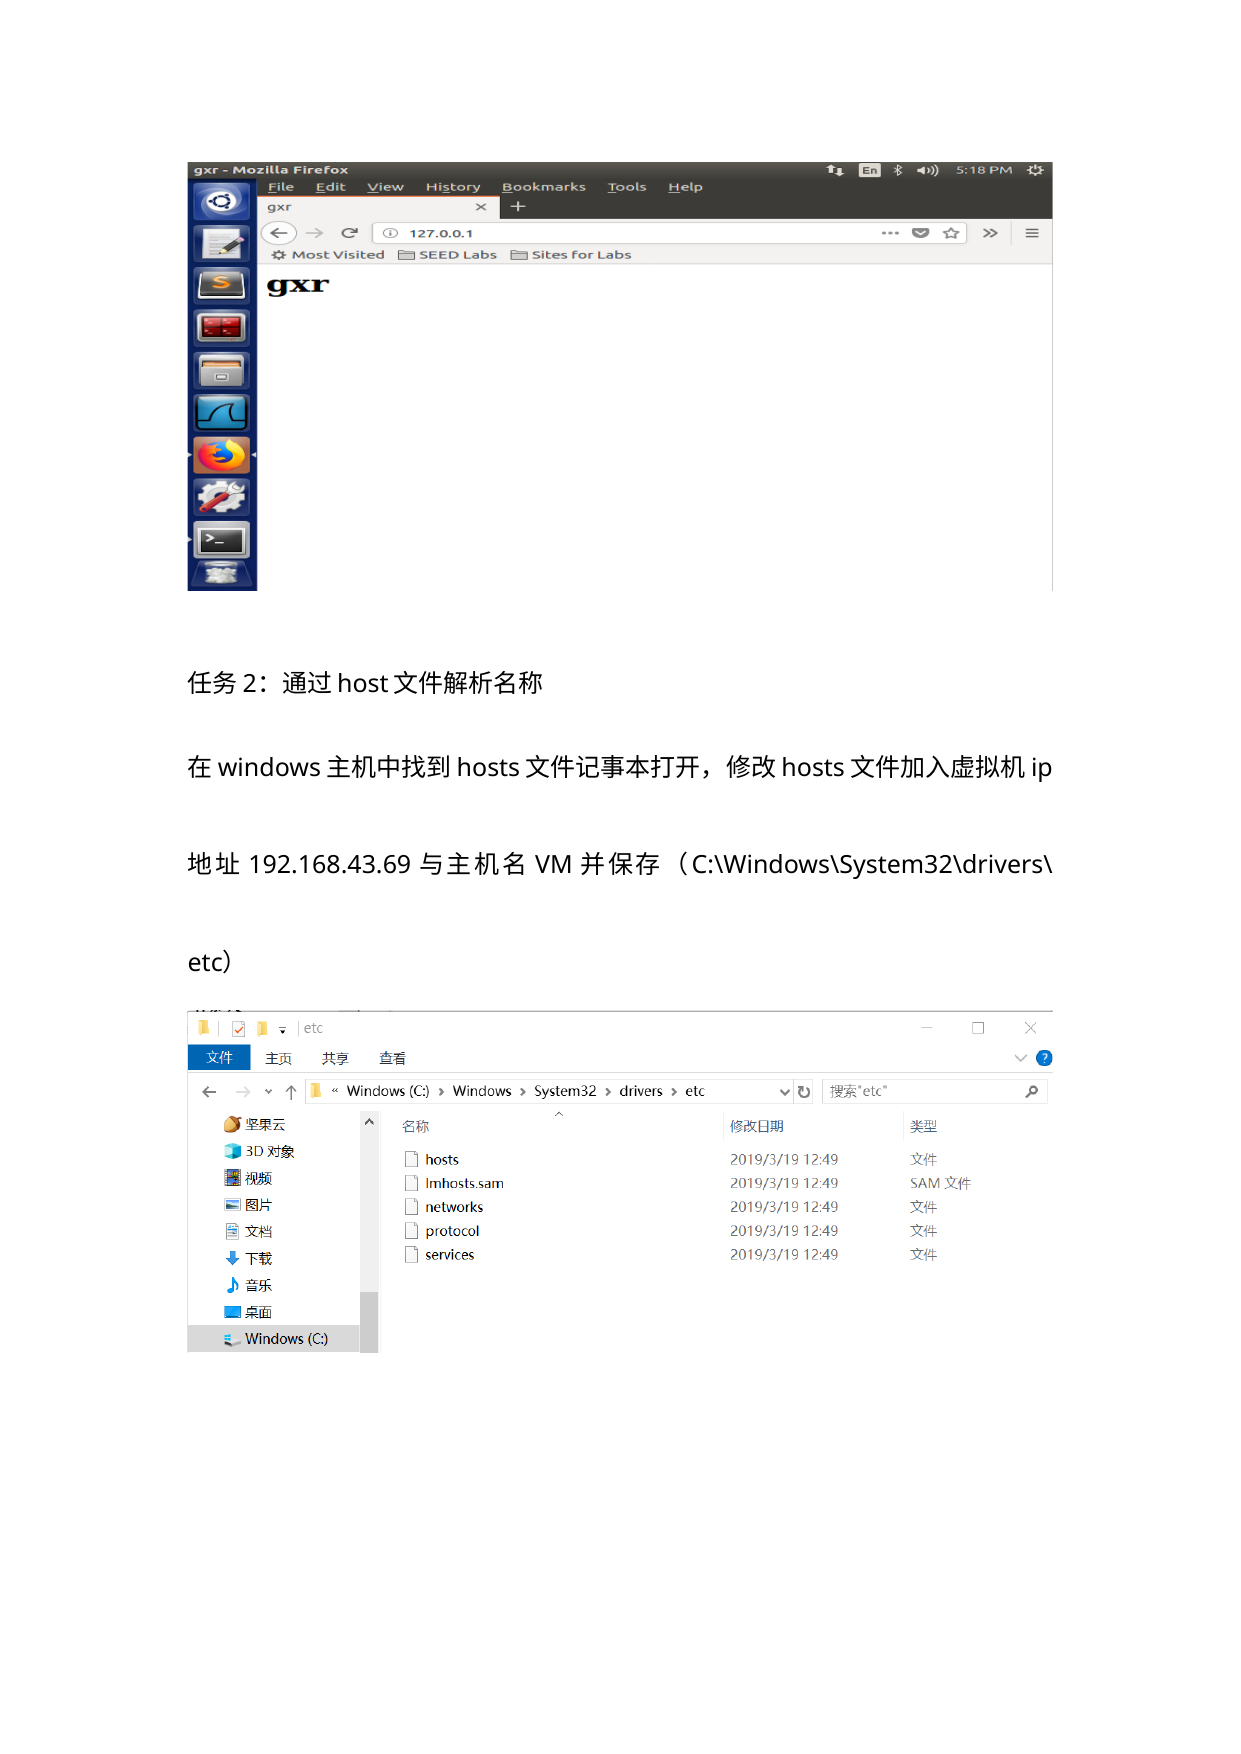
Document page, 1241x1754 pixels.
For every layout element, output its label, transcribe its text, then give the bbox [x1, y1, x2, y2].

text 任务2：通过host文件解析名称 [187, 649, 1053, 714]
picture [187, 1010, 1053, 1353]
text 在windows主机中找到hosts文件记事本打开，修改hosts文件加入虚拟机ip地址192.168.43.69与主机名VM并保存（C:\Windows\System32\drivers\etc） [187, 733, 1053, 993]
picture [187, 162, 1053, 591]
